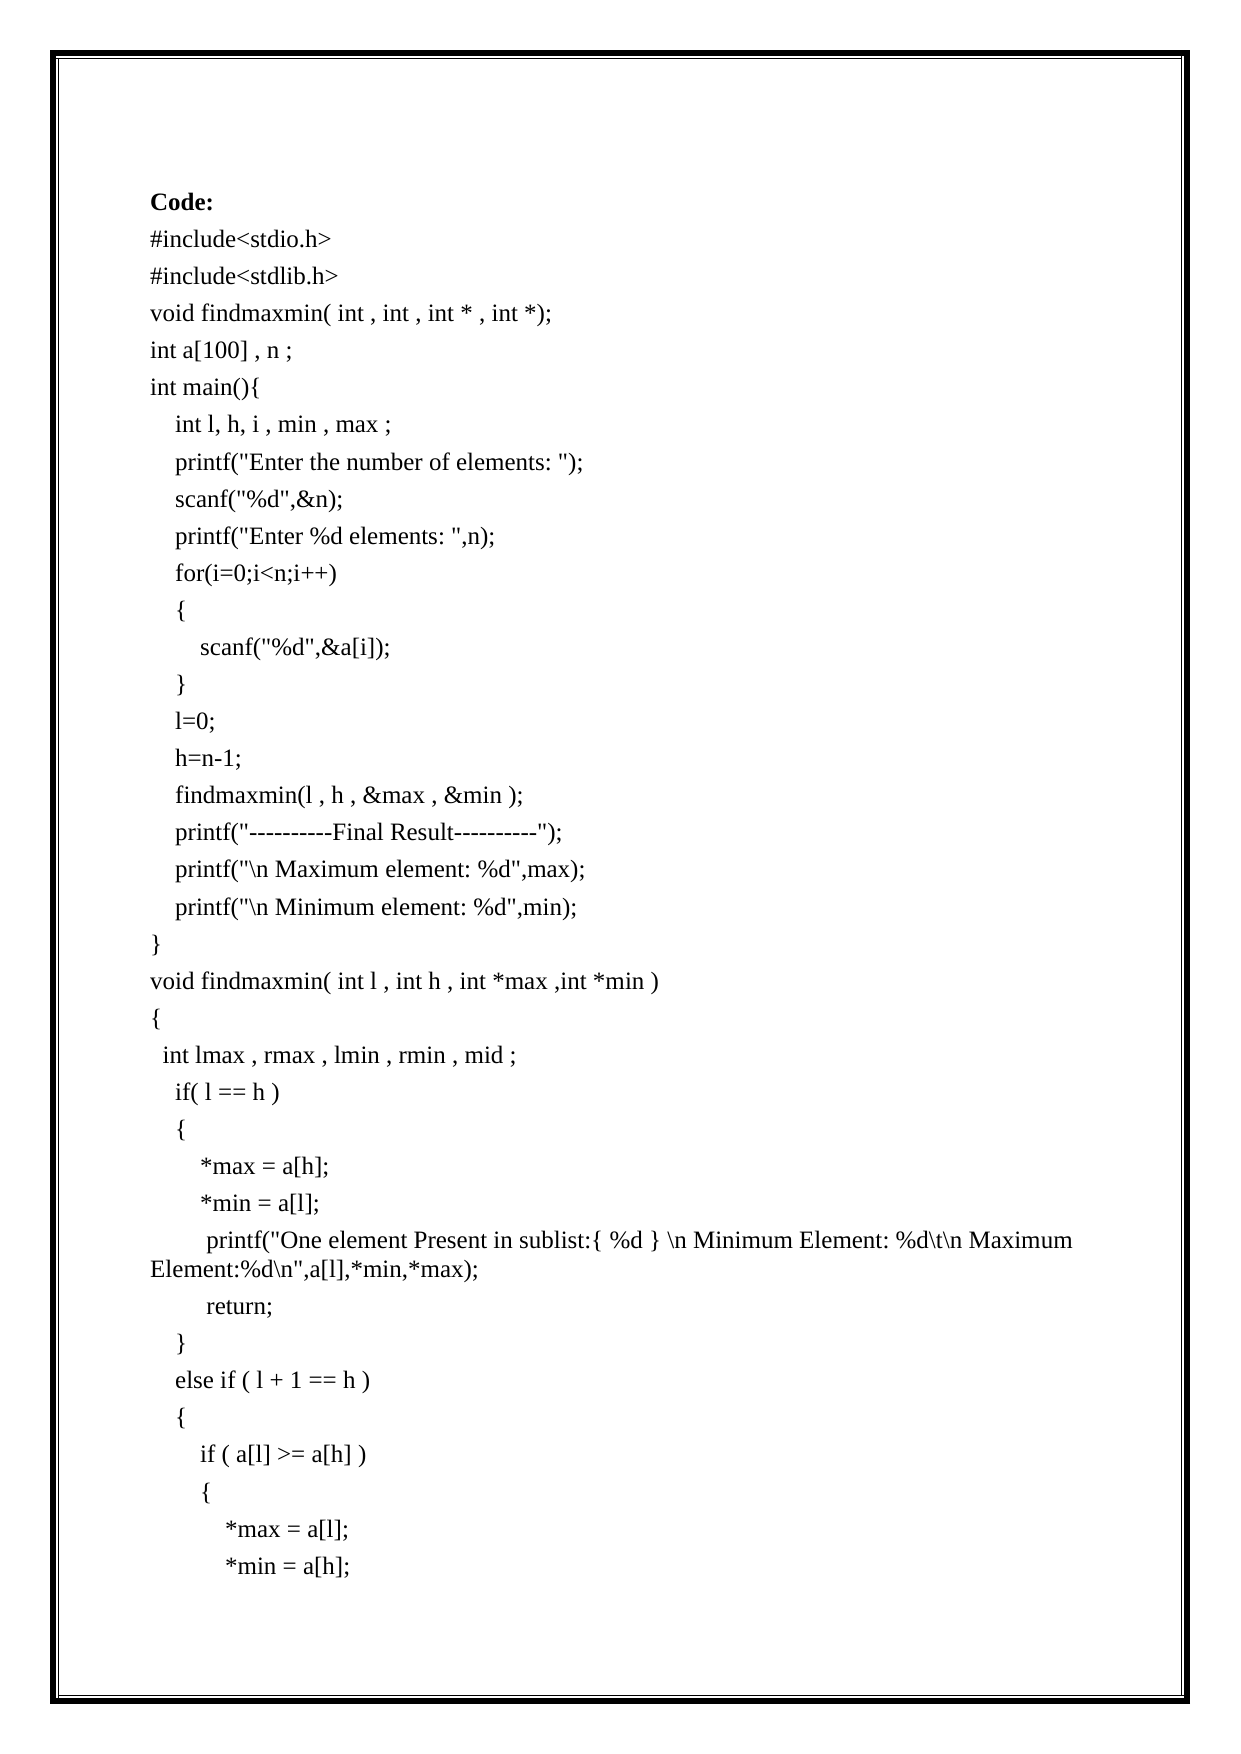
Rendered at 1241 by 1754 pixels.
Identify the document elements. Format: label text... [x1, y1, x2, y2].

text void findmaxmin( int l , int h , int *max ,int *min ) [150, 966, 1090, 994]
text Code: [150, 187, 1090, 216]
text int a[100] , n ; [150, 335, 1090, 364]
text else if ( l + 1 == h ) [150, 1365, 1090, 1394]
text } [150, 929, 1090, 957]
text *min = a[l]; [150, 1188, 1090, 1217]
text #include<stdio.h> [150, 224, 1090, 253]
text printf("\n Maximum element: %d",max); [150, 854, 1090, 883]
text } [150, 669, 1090, 698]
text return; [150, 1291, 1090, 1320]
text findmaxmin(l , h , &max , &min ); [150, 780, 1090, 809]
text int main(){ [150, 372, 1090, 401]
text printf("----------Final Result----------"); [150, 817, 1090, 846]
text { [150, 595, 1090, 624]
text if( l == h ) [150, 1077, 1090, 1106]
text for(i=0;i<n;i++) [150, 558, 1090, 587]
text *min = a[h]; [150, 1551, 1090, 1579]
text void findmaxmin( int , int , int * , int *); [150, 298, 1090, 327]
text { [150, 1402, 1090, 1431]
text printf("Enter %d elements: ",n); [150, 521, 1090, 549]
text int l, h, i , min , max ; [150, 409, 1090, 438]
text h=n-1; [150, 743, 1090, 772]
text *max = a[l]; [150, 1514, 1090, 1542]
text scanf("%d",&n); [150, 484, 1090, 512]
text printf("Enter the number of elements: "); [150, 447, 1090, 475]
text printf("One element Present in sublist:{ %d } \n Minimum Element: %d\t\n Maximum Element:%d\n",a[l],*min,*max); [150, 1225, 1090, 1283]
text { [150, 1003, 1090, 1032]
text printf("\n Minimum element: %d",min); [150, 892, 1090, 920]
text #include<stdlib.h> [150, 261, 1090, 290]
text l=0; [150, 706, 1090, 735]
text { [150, 1477, 1090, 1505]
text if ( a[l] >= a[h] ) [150, 1439, 1090, 1468]
text } [150, 1328, 1090, 1357]
text *max = a[h]; [150, 1151, 1090, 1180]
text { [150, 1114, 1090, 1143]
text scanf("%d",&a[i]); [150, 632, 1090, 661]
text int lmax , rmax , lmin , rmin , mid ; [150, 1040, 1090, 1069]
